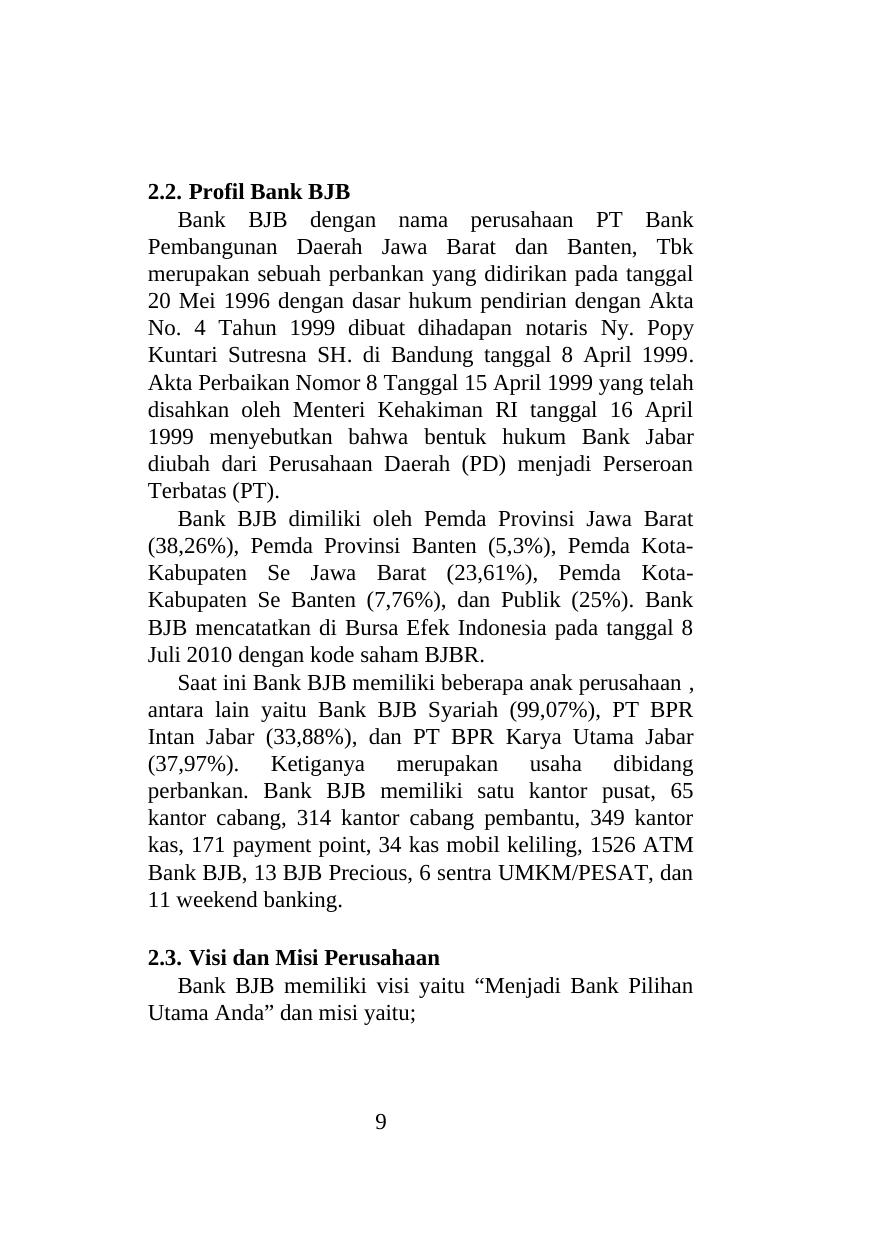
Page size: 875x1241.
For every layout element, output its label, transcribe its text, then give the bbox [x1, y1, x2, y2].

text Bank BJB memiliki visi yaitu “Menjadi Bank Pilihan Utama Anda” dan misi yaitu; [148, 972, 694, 1026]
subtitle 2.2. Profil Bank BJB [148, 178, 694, 204]
subtitle 2.3. Visi dan Misi Perusahaan [148, 944, 694, 971]
text Bank BJB dengan nama perusahaan PT Bank Pembangunan Daerah Jawa Barat dan Banten, Tbk merupakan sebuah perbankan yang didirikan pada tanggal 20 Mei 1996 dengan dasar hukum pendirian dengan Akta No. 4 Tahun 1999 dibuat dihadapan notaris Ny. Popy Kuntari Sutresna SH. di Bandung tanggal 8 April 1999. Akta Perbaikan Nomor 8 Tanggal 15 April 1999 yang telah disahkan oleh Menteri Kehakiman RI tanggal 16 April 1999 menyebutkan bahwa bentuk hukum Bank Jabar diubah dari Perusahaan Daerah (PD) menjadi Perseroan Terbatas (PT). [148, 206, 694, 503]
text Bank BJB dimiliki oleh Pemda Provinsi Jawa Barat (38,26%), Pemda Provinsi Banten (5,3%), Pemda Kota-Kabupaten Se Jawa Barat (23,61%), Pemda Kota-Kabupaten Se Banten (7,76%), dan Publik (25%). Bank BJB mencatatkan di Bursa Efek Indonesia pada tanggal 8 Juli 2010 dengan kode saham BJBR. [148, 505, 694, 667]
text Saat ini Bank BJB memiliki beberapa anak perusahaan , antara lain yaitu Bank BJB Syariah (99,07%), PT BPR Intan Jabar (33,88%), dan PT BPR Karya Utama Jabar (37,97%). Ketiganya merupakan usaha dibidang perbankan. Bank BJB memiliki satu kantor pusat, 65 kantor cabang, 314 kantor cabang pembantu, 349 kantor kas, 171 payment point, 34 kas mobil keliling, 1526 ATM Bank BJB, 13 BJB Precious, 6 sentra UMKM/PESAT, dan 11 weekend banking. [148, 669, 694, 912]
